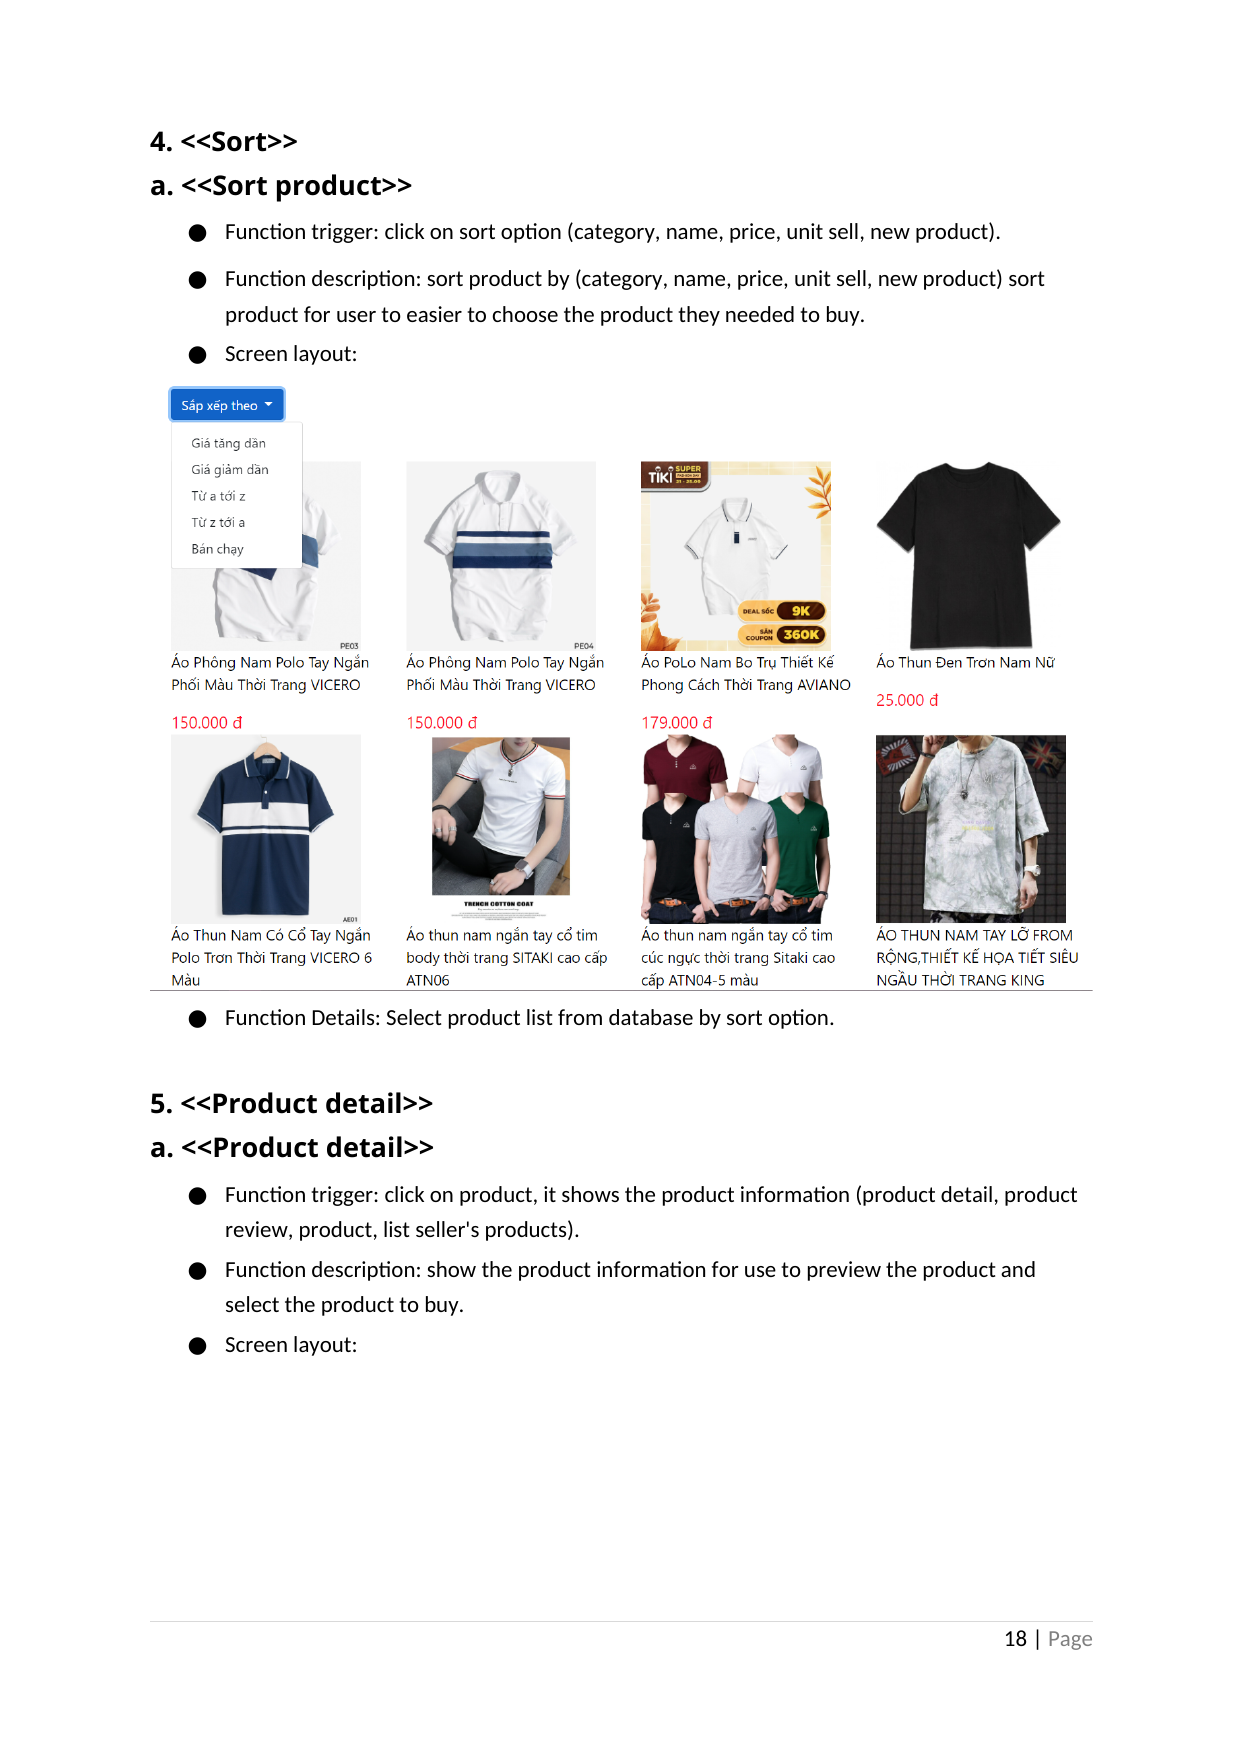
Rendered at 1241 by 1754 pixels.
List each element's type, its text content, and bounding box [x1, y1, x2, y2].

list Function Details: Select product list from database by sort option. [187, 991, 1093, 1038]
subtitle 5. <<Product detail>> [150, 1085, 1093, 1122]
picture [150, 374, 1093, 991]
list Screen layout: [187, 328, 1093, 374]
list Function description: sort product by (category, name, price, unit sell, new product) sort product for user to easier to choose the product they needed to buy. [187, 253, 1093, 328]
subtitle 4. <<Sort>> [150, 122, 1093, 159]
list Screen layout: [187, 1318, 1093, 1366]
subtitle a. <<Product detail>> [150, 1129, 1093, 1166]
subtitle a. <<Sort product>> [150, 166, 1093, 203]
list Function description: show the product information for use to preview the product and select the product to buy. [187, 1243, 1093, 1318]
list Function trigger: click on sort option (category, name, price, unit sell, new product). [187, 206, 1093, 253]
list Function trigger: click on product, it shows the product information (product detail, product review, product, list seller's products). [187, 1168, 1093, 1243]
